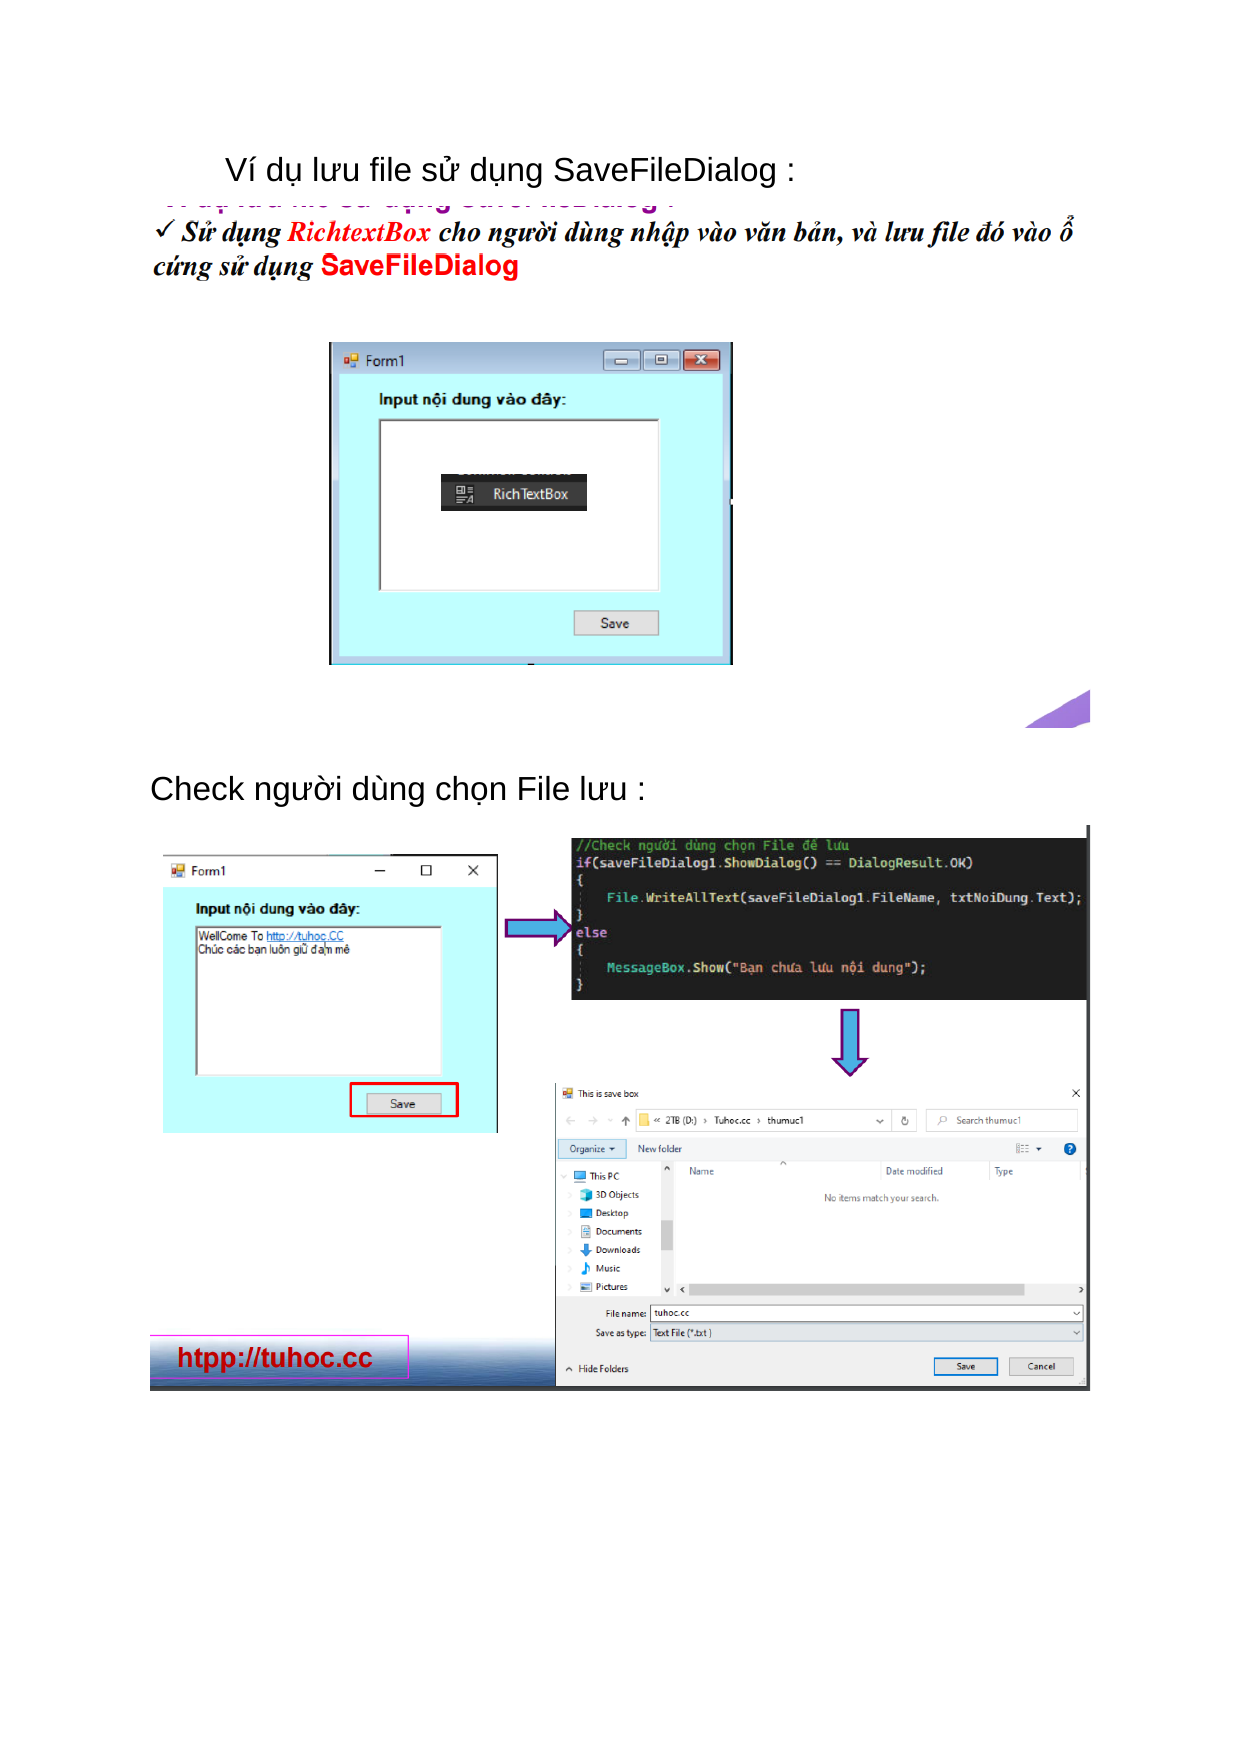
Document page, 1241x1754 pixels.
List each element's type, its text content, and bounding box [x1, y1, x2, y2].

picture [150, 825, 1091, 1391]
picture [150, 206, 1091, 728]
subtitle Ví dụ lưu file sử dụng SaveFileDialog : [150, 150, 1090, 188]
subtitle Check người dùng chọn File lưu : [150, 769, 1090, 807]
